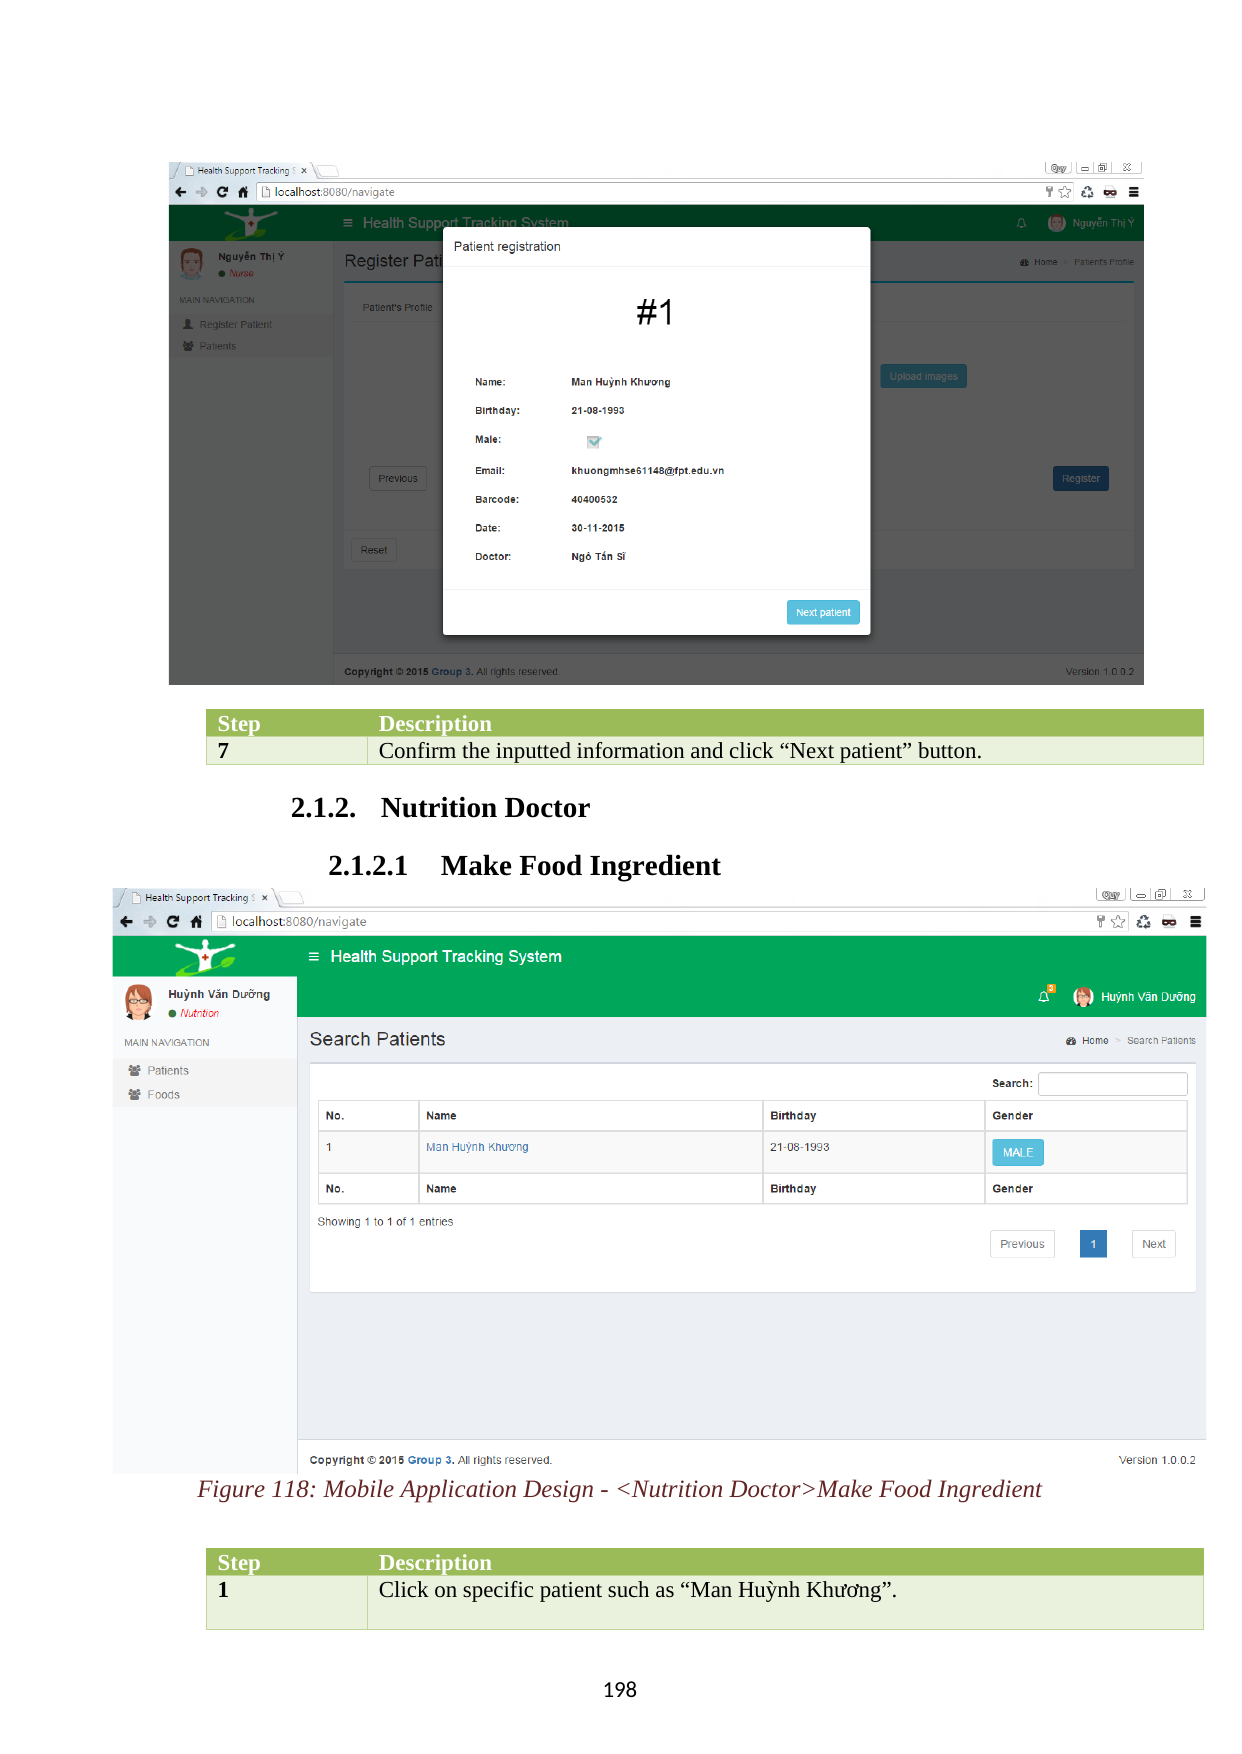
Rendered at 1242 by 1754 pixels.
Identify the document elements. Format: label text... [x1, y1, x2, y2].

subtitle Nutrition Doctor [291, 790, 1146, 823]
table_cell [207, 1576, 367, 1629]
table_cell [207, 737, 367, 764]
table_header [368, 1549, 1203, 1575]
text Figure 118: Mobile Application Design - <Nutrition Doctor>Make Food Ingredient [94, 1474, 1146, 1503]
picture [112, 888, 1207, 1474]
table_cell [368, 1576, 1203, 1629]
subtitle Make Food Ingredient [328, 848, 1146, 882]
picture [168, 162, 1144, 685]
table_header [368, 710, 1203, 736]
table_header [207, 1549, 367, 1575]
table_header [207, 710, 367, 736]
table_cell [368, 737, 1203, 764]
